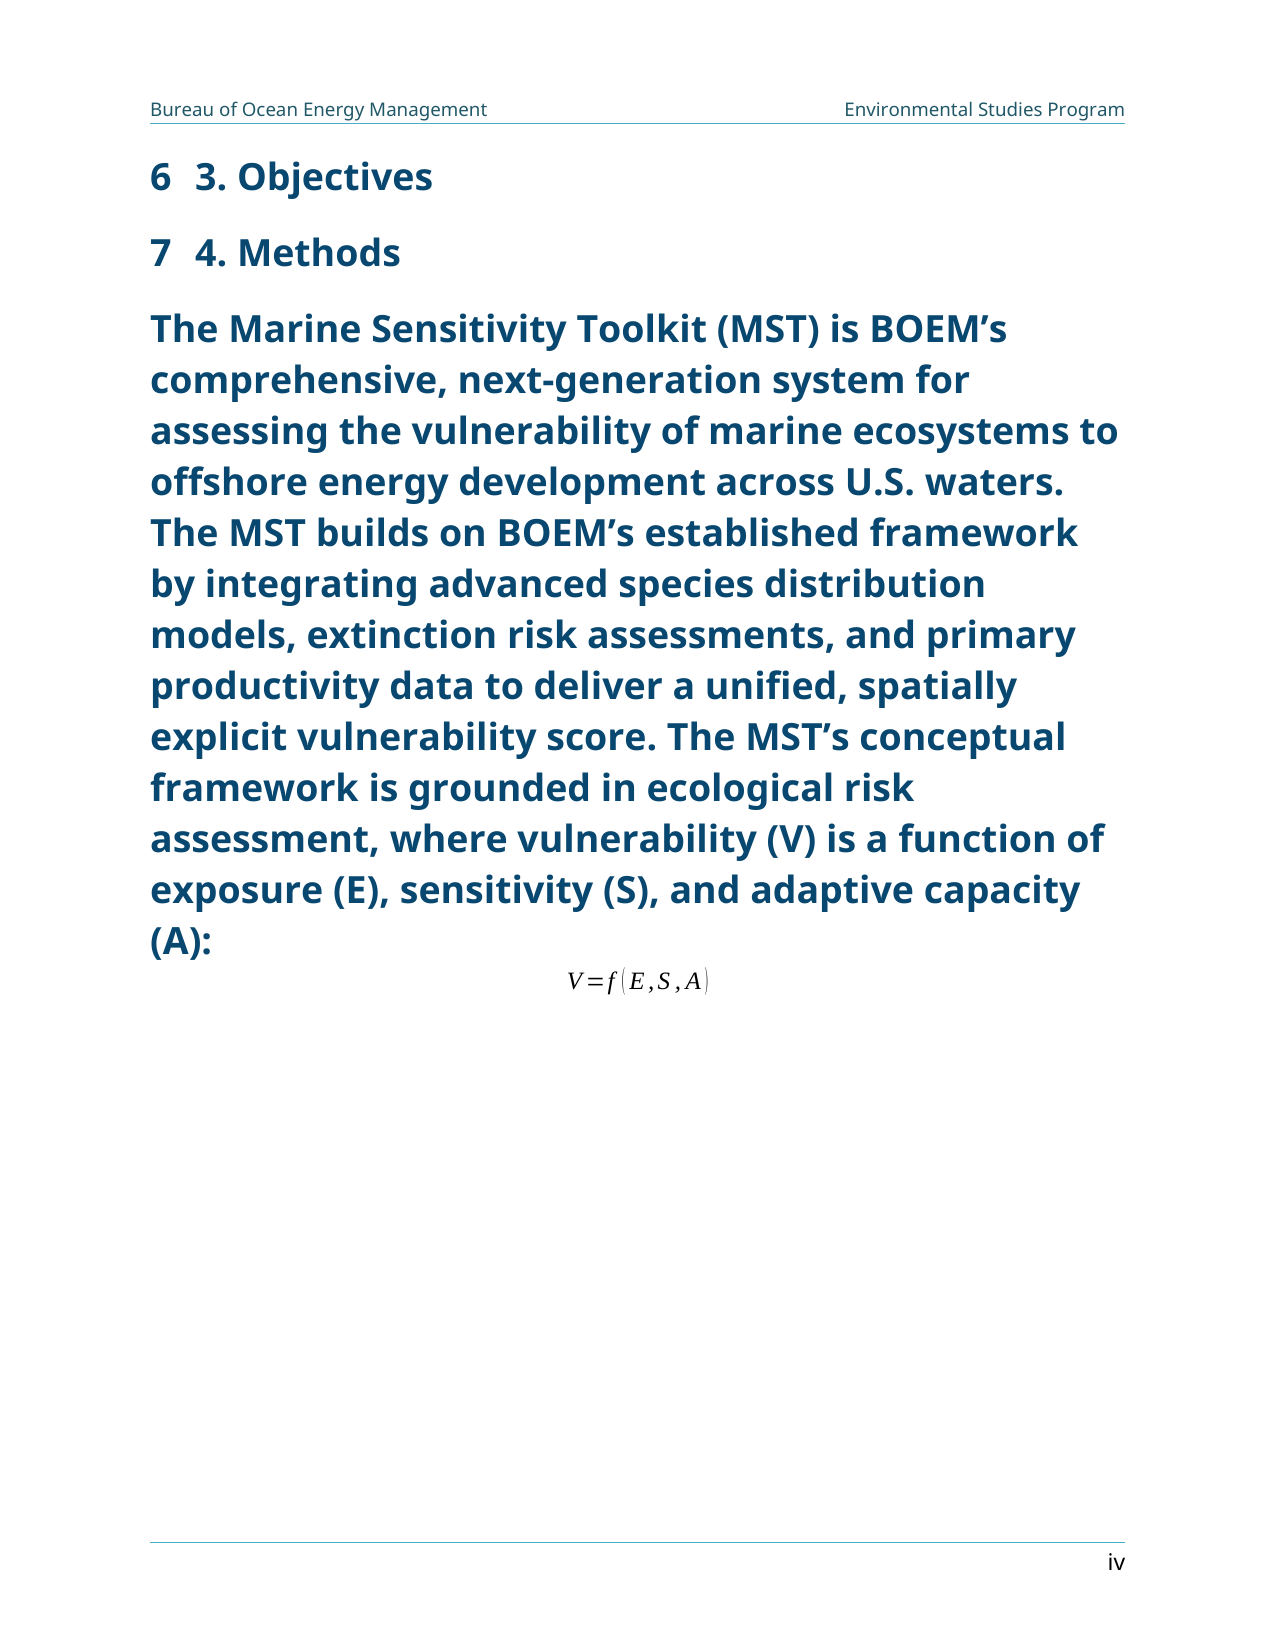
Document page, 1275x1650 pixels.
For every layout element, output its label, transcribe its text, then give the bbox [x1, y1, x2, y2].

subtitle 4. Methods [150, 226, 1125, 277]
subtitle 3. Objectives [150, 150, 1125, 201]
